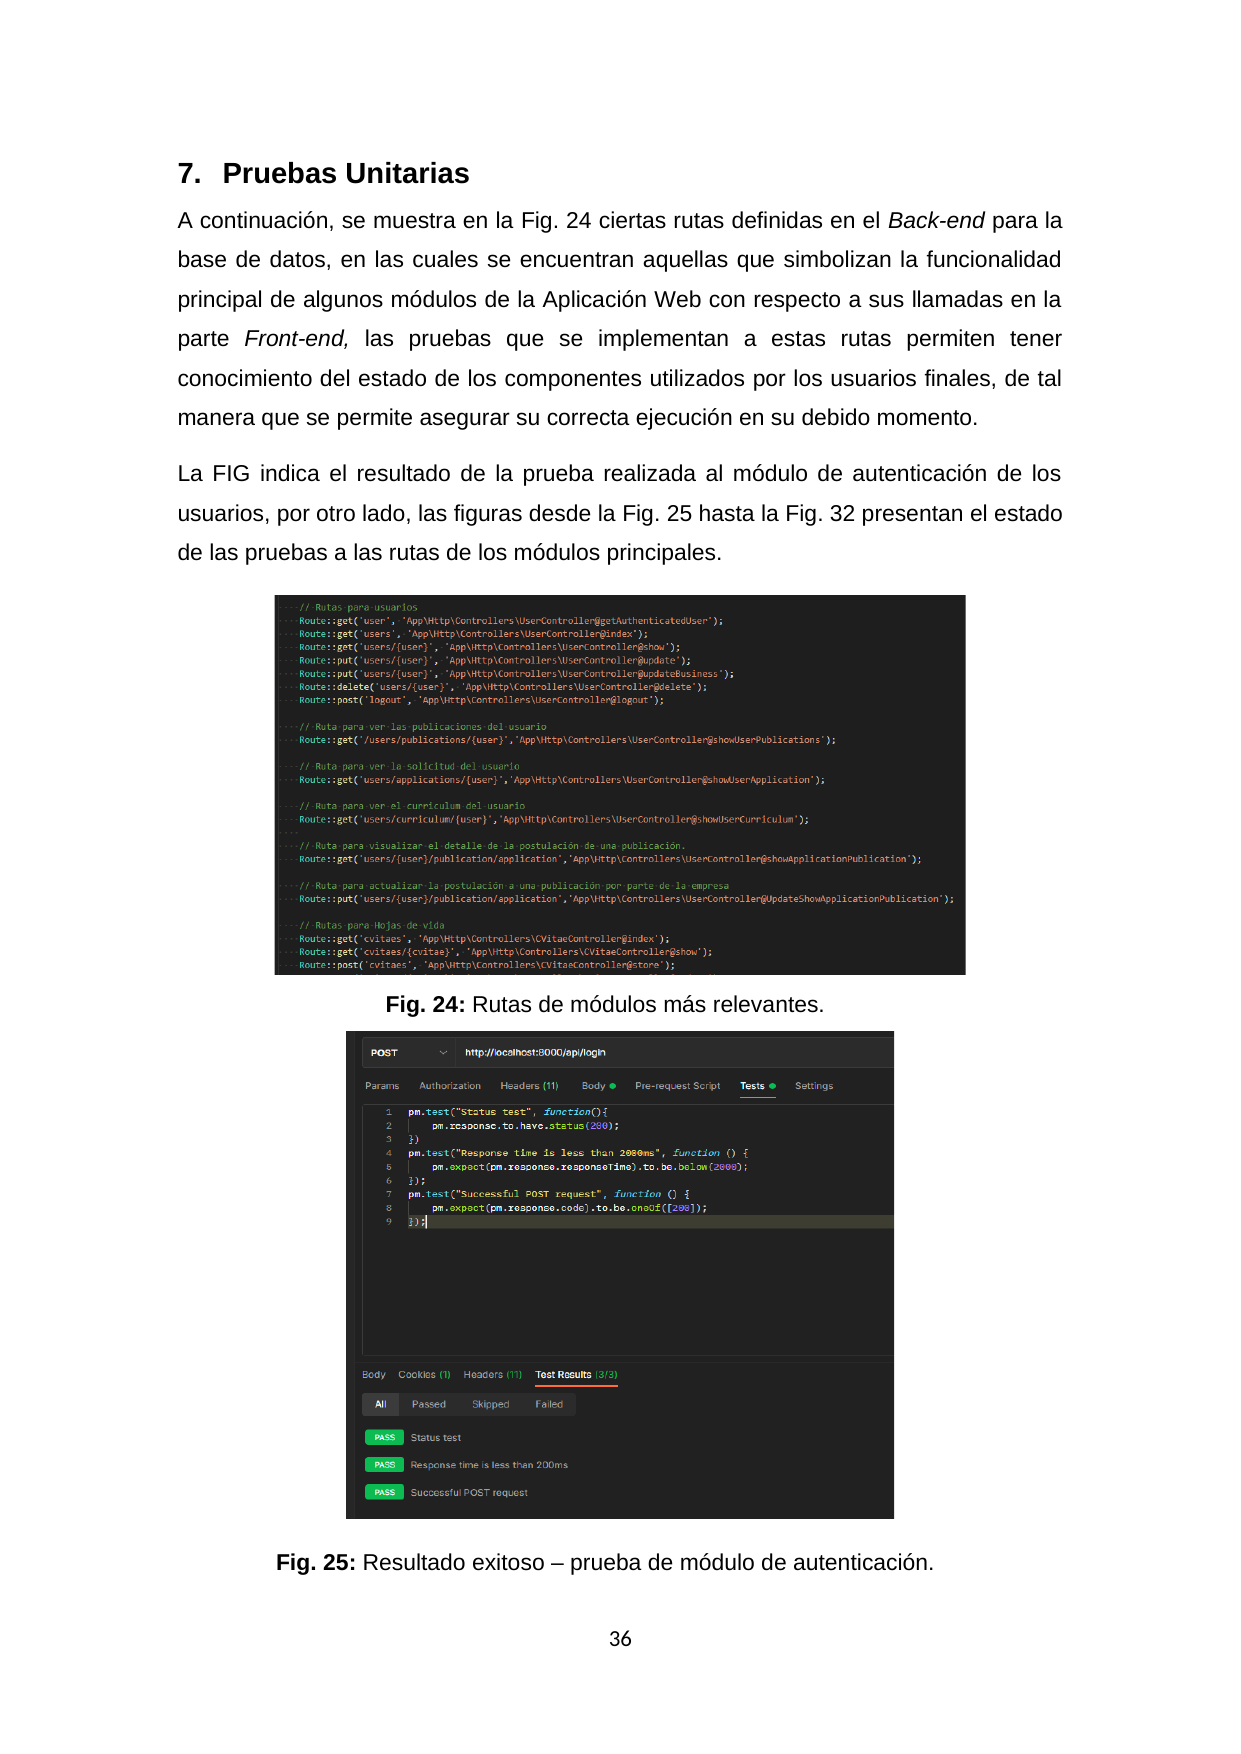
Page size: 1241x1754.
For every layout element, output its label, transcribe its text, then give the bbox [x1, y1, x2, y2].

text Fig. 25: Resultado exitoso – prueba de módulo de autenticación. [177, 1549, 1033, 1575]
picture [346, 1031, 895, 1519]
text La FIG indica el resultado de la prueba realizada al módulo de autenticación de los usuarios, por otro lado, las figuras desde la Fig. 25 hasta la Fig. 32 presentan el estado de las pruebas a las rutas de los módulos principales. [177, 460, 1063, 565]
subtitle Pruebas Unitarias [177, 156, 1063, 190]
picture [274, 595, 966, 975]
text Fig. 24: Rutas de módulos más relevantes. [177, 991, 1033, 1018]
text A continuación, se muestra en la Fig. 24 ciertas rutas definidas en el Back-end para la base de datos, en las cuales se encuentran aquellas que simbolizan la funcionalidad principal de algunos módulos de la Aplicación Web con respecto a sus llamadas en la parte Front-end, las pruebas que se implementan a estas rutas permiten tener conocimiento del estado de los componentes utilizados por los usuarios finales, de tal manera que se permite asegurar su correcta ejecución en su debido momento. [177, 207, 1063, 430]
